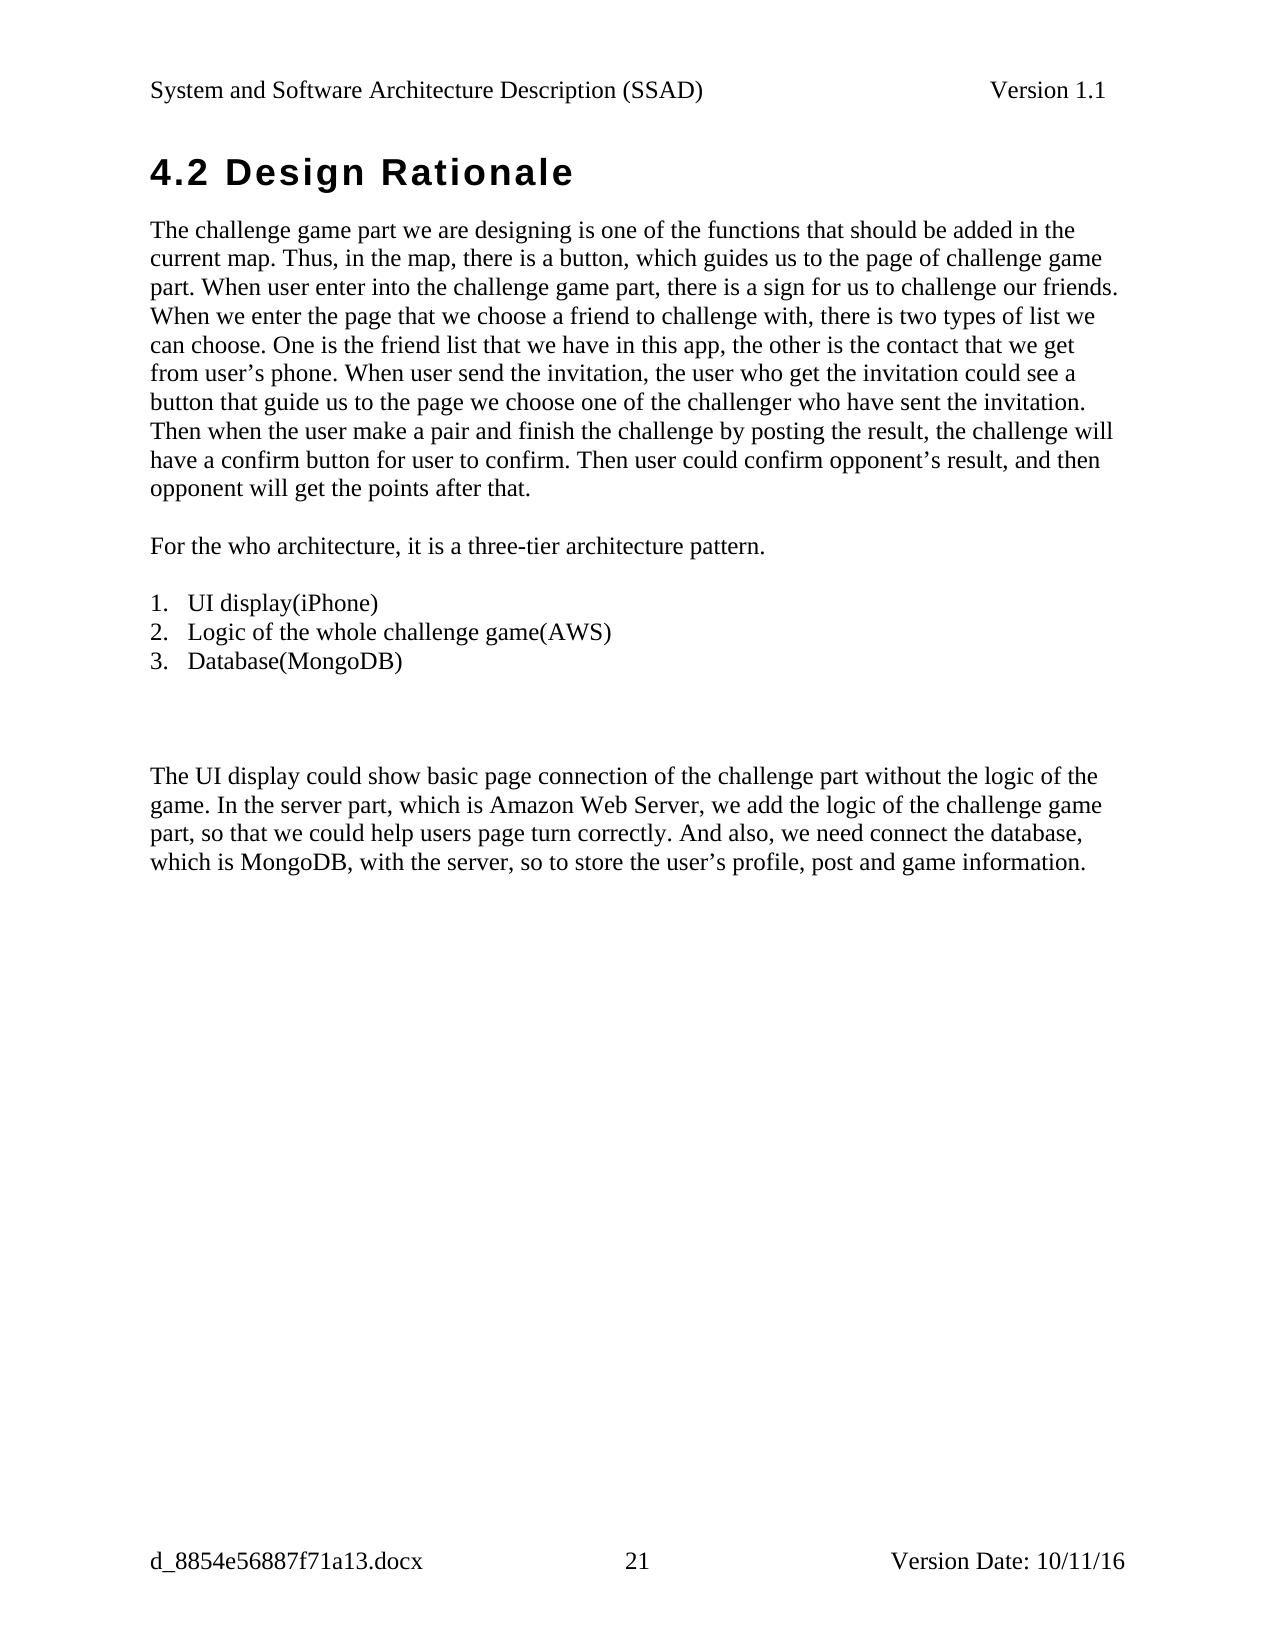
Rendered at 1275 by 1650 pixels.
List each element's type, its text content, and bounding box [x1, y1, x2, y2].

text The challenge game part we are designing is one of the functions that should be added in the current map. Thus, in the map, there is a button, which guides us to the page of challenge game part. When user enter into the challenge game part, there is a sign for us to challenge our friends. When we enter the page that we choose a friend to challenge with, there is two types of list we can choose. One is the friend list that we have in this app, the other is the contact that we get from user’s phone. When user send the invitation, the user who get the invitation could see a button that guide us to the page we choose one of the challenger who have sent the invitation. Then when the user make a pair and finish the challenge by posting the result, the challenge will have a confirm button for user to confirm. Then user could confirm opponent’s result, and then opponent will get the points after that. [150, 215, 1125, 502]
list UI display(iPhone) [150, 588, 1125, 617]
subtitle Design Rationale [150, 150, 1125, 193]
list Database(MongoDB) [150, 646, 1125, 675]
text The UI display could show basic page connection of the challenge part without the logic of the game. In the server part, which is Amazon Web Server, we add the logic of the challenge game part, so that we could help users page turn correctly. And also, we need connect the database, which is MongoDB, with the server, so to store the user’s profile, post and game information. [150, 761, 1125, 876]
list Logic of the whole challenge game(AWS) [150, 617, 1125, 646]
text For the who architecture, it is a three-tier architecture pattern. [150, 531, 1125, 560]
